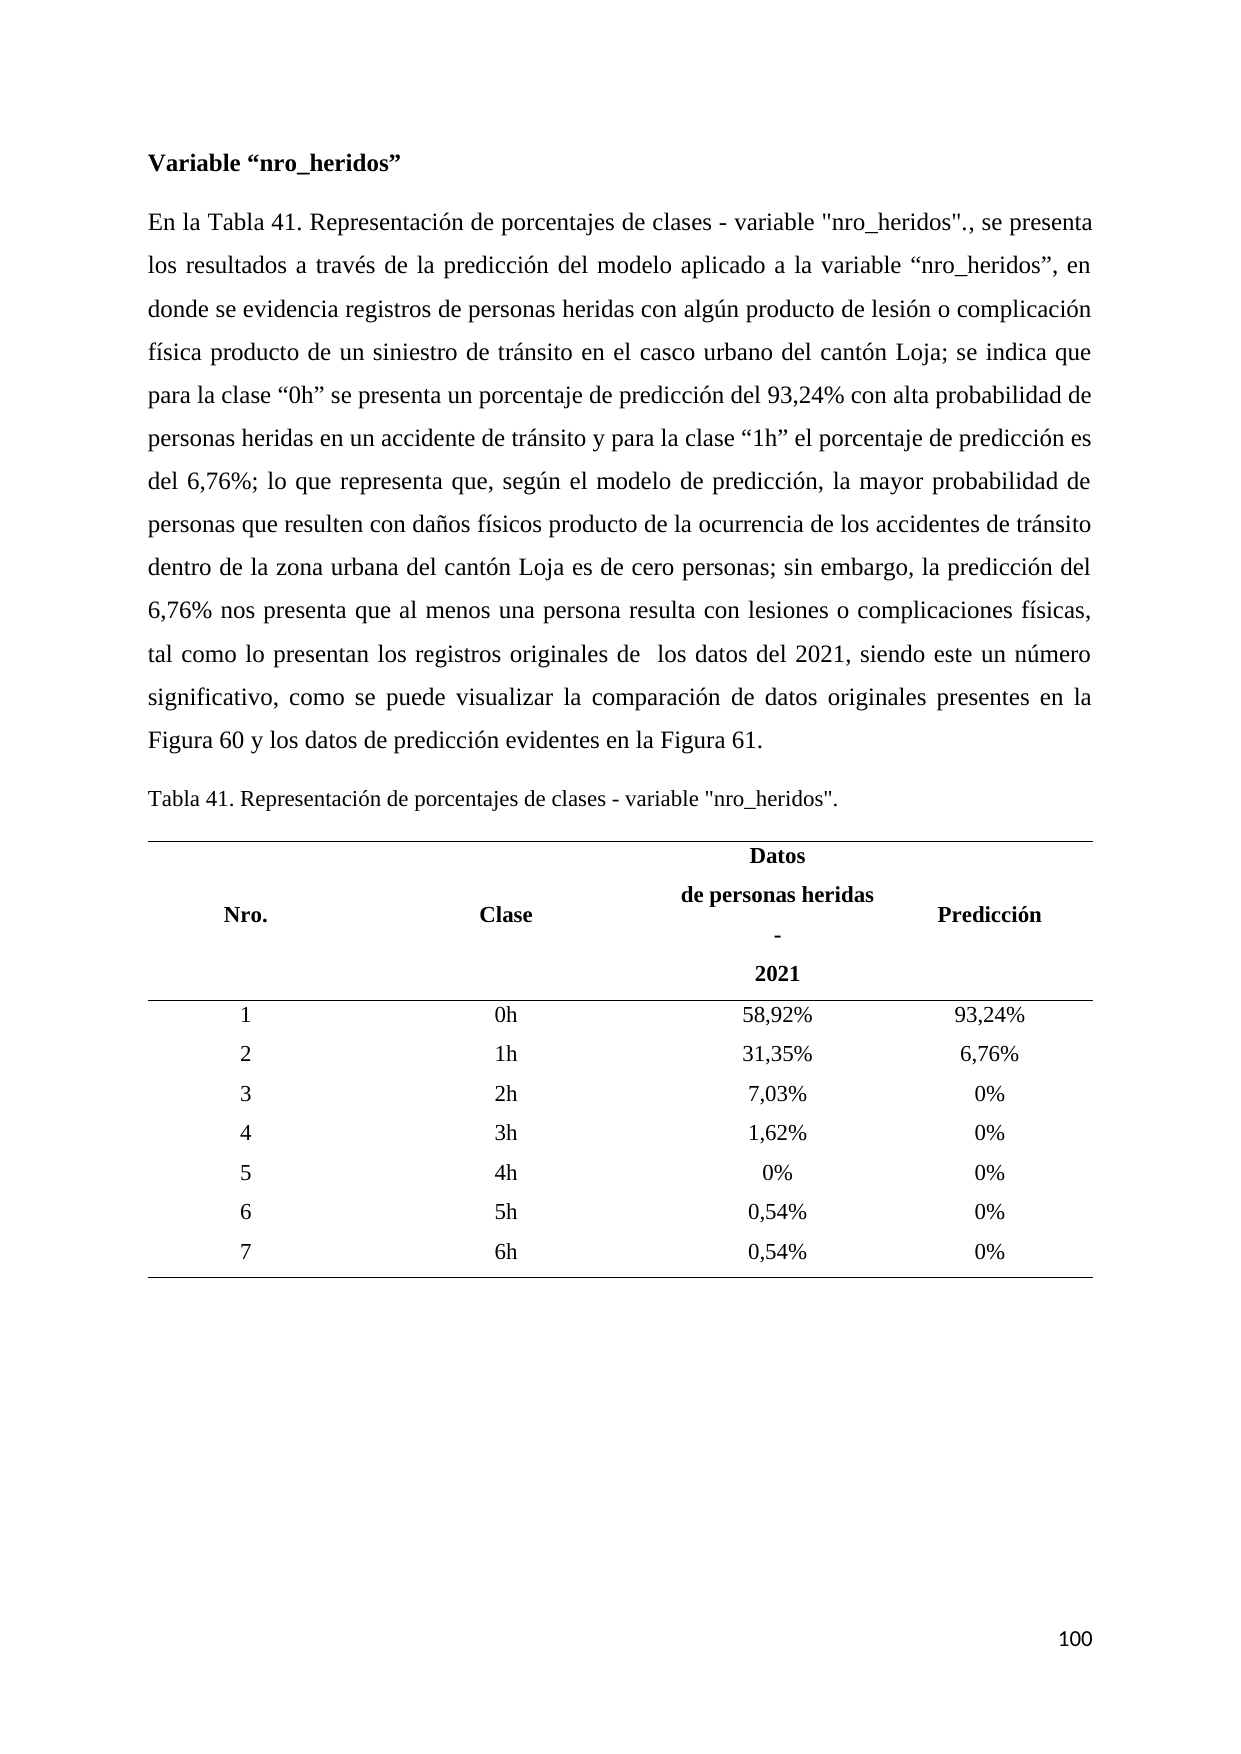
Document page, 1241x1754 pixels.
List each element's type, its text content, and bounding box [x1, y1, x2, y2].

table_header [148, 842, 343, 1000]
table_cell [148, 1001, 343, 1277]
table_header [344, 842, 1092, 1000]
text En la Tabla 41. Representación de porcentajes de clases - variable "nro_heridos"., se presenta los resultados a través de la predicción del modelo aplicado a la variable “nro_heridos”, en donde se evidencia registros de personas heridas con algún producto de lesión o complicación física producto de un siniestro de tránsito en el casco urbano del cantón Loja; se indica que para la clase “0h” se presenta un porcentaje de predicción del 93,24% con alta probabilidad de personas heridas en un accidente de tránsito y para la clase “1h” el porcentaje de predicción es del 6,76%; lo que representa que, según el modelo de predicción, la mayor probabilidad de personas que resulten con daños físicos producto de la ocurrencia de los accidentes de tránsito dentro de la zona urbana del cantón Loja es de cero personas; sin embargo, la predicción del 6,76% nos presenta que al menos una persona resulta con lesiones o complicaciones físicas, tal como lo presentan los registros originales de los datos del 2021, siendo este un número significativo, como se puede visualizar la comparación de datos originales presentes en la Figura 60 y los datos de predicción evidentes en la Figura 61. [148, 207, 1092, 754]
text Variable “nro_heridos” [148, 148, 1092, 176]
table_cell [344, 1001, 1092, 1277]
text Tabla 41. Representación de porcentajes de clases - variable "nro_heridos". [148, 785, 1092, 811]
